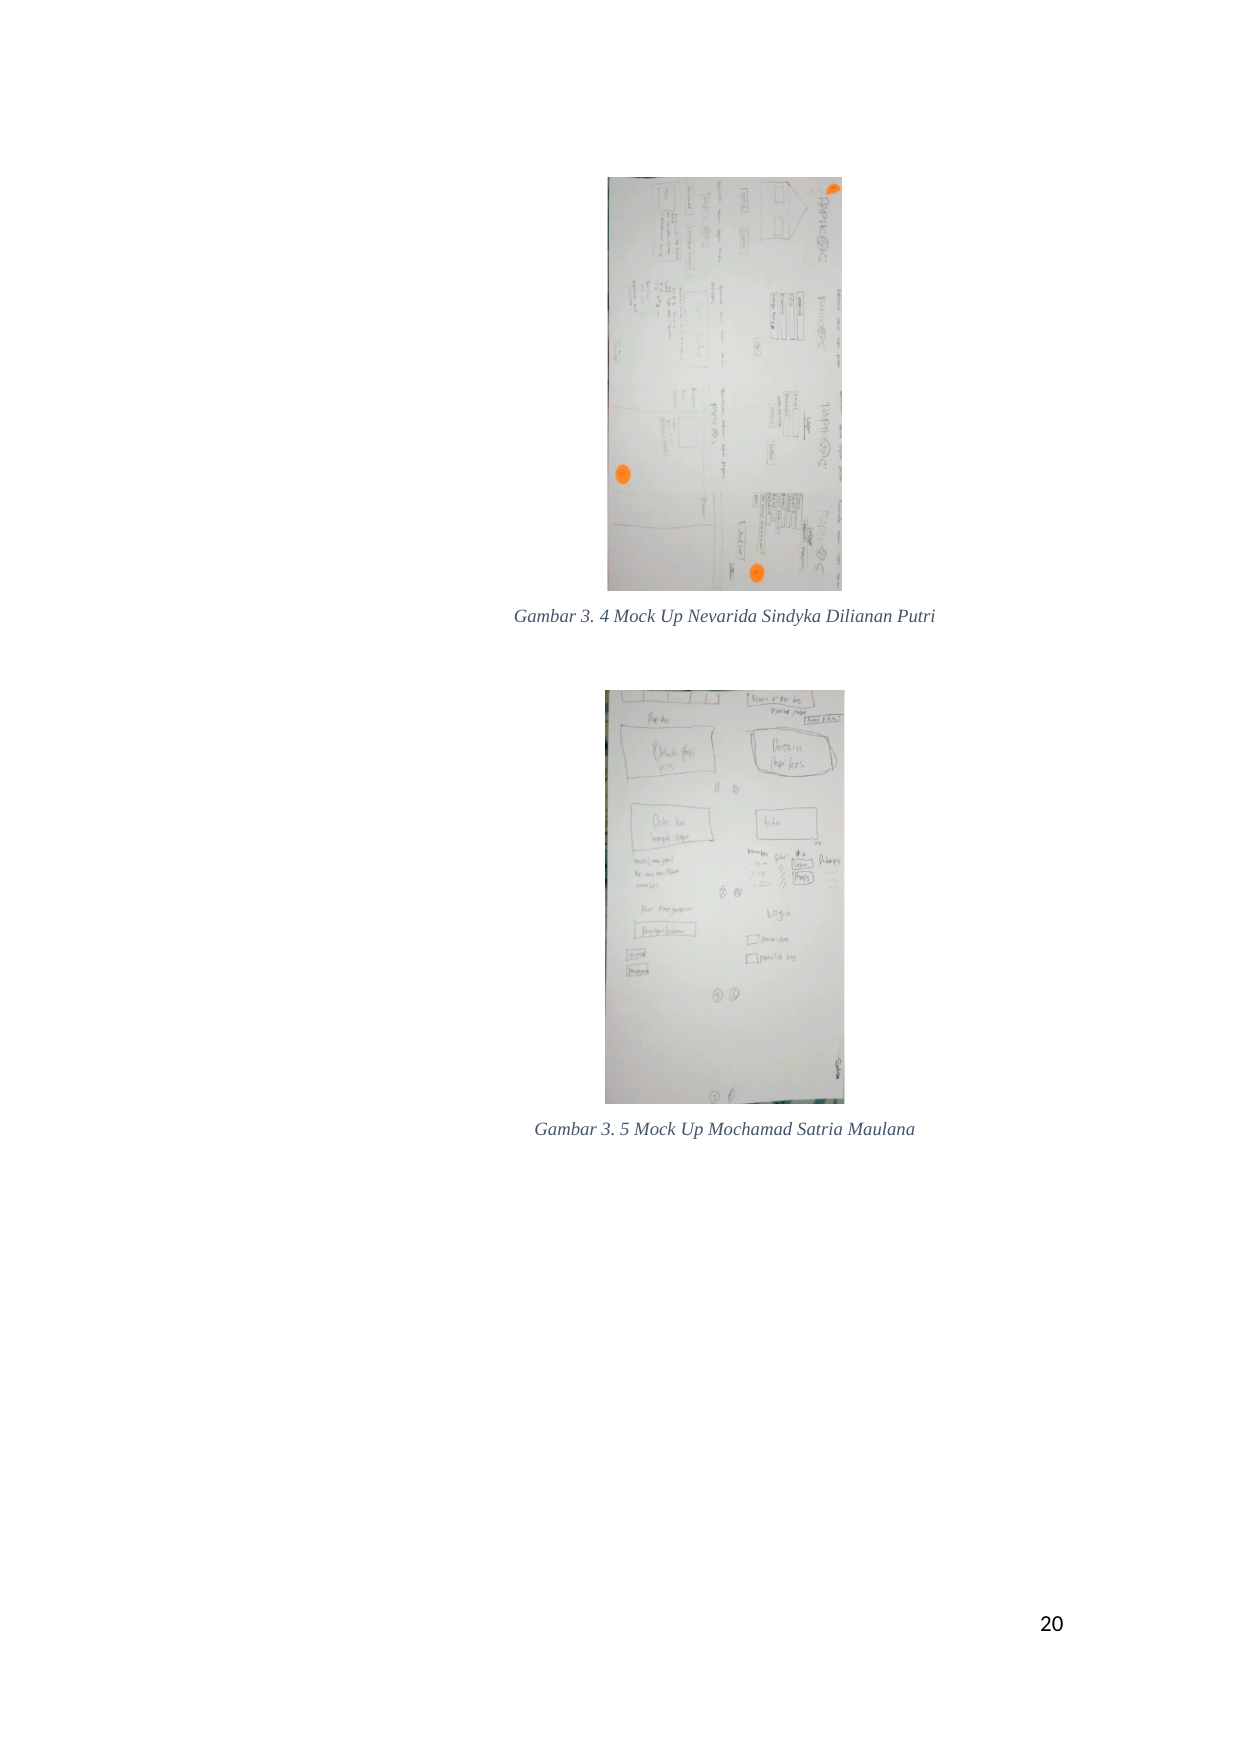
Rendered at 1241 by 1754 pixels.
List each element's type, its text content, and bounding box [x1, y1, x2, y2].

text Gambar 3. 4 Mock Up Nevarida Sindyka Dilianan Putri [311, 604, 1063, 626]
text Gambar 3. 5 Mock Up Mochamad Satria Maulana [311, 1117, 1063, 1139]
picture [607, 177, 842, 591]
picture [605, 690, 845, 1104]
